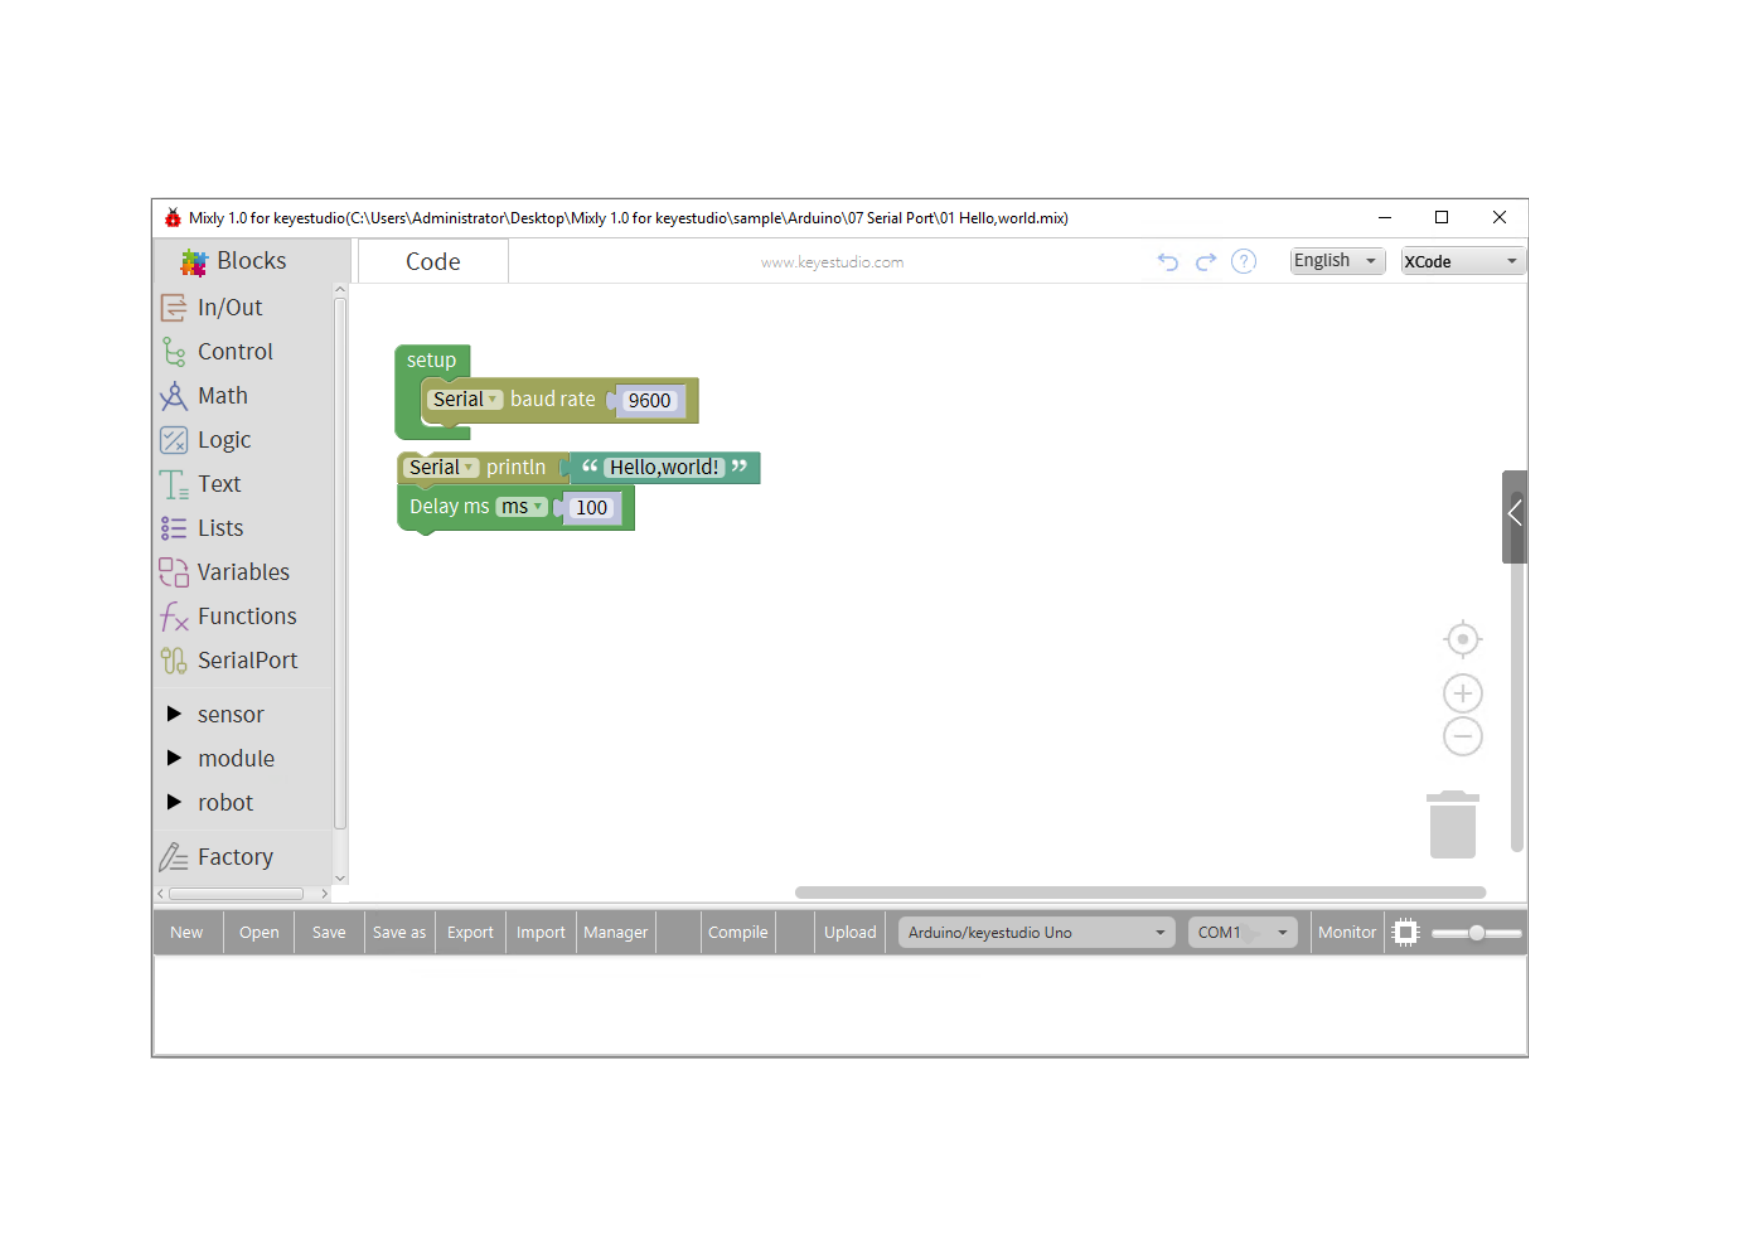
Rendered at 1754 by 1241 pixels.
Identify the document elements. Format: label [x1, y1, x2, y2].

picture [150, 197, 1529, 1059]
